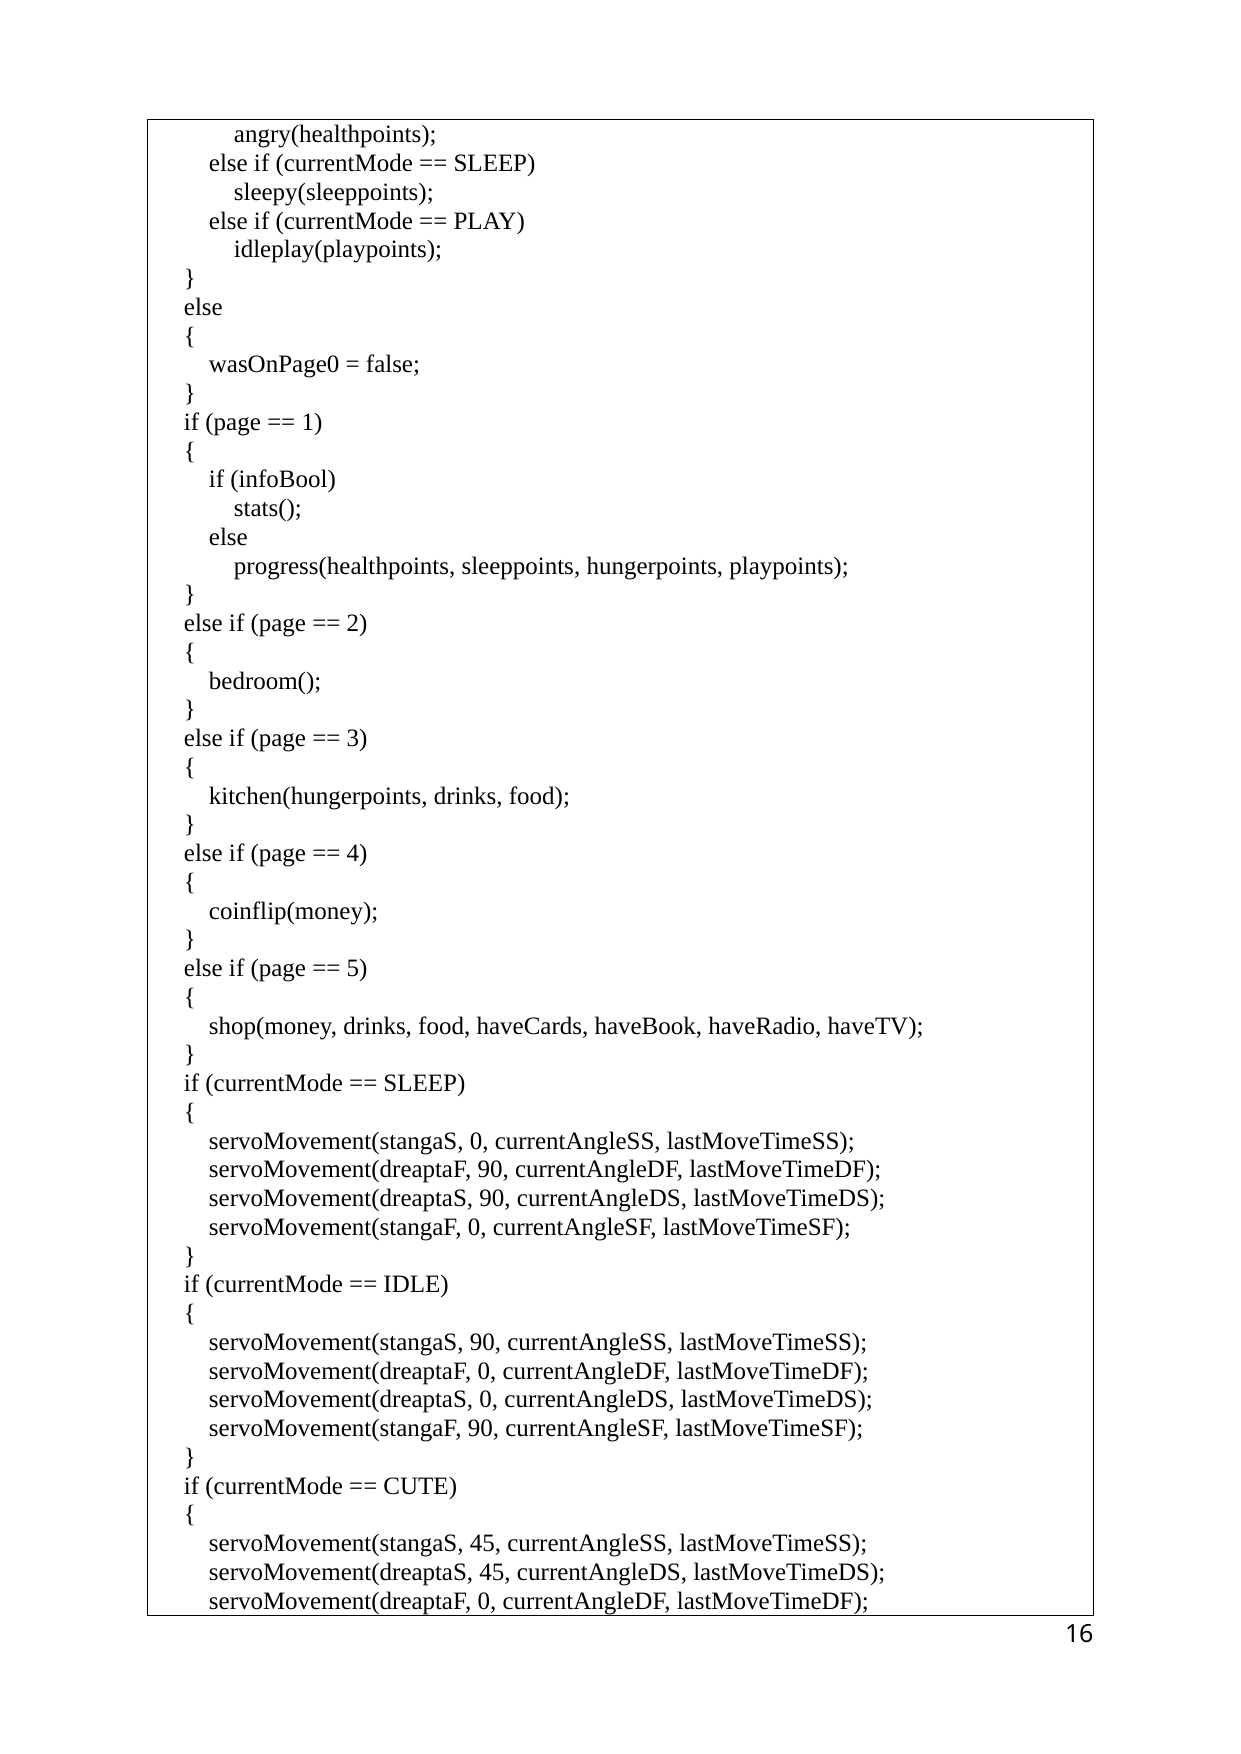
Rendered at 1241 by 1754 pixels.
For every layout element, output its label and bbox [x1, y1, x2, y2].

table_header [148, 120, 1093, 1614]
